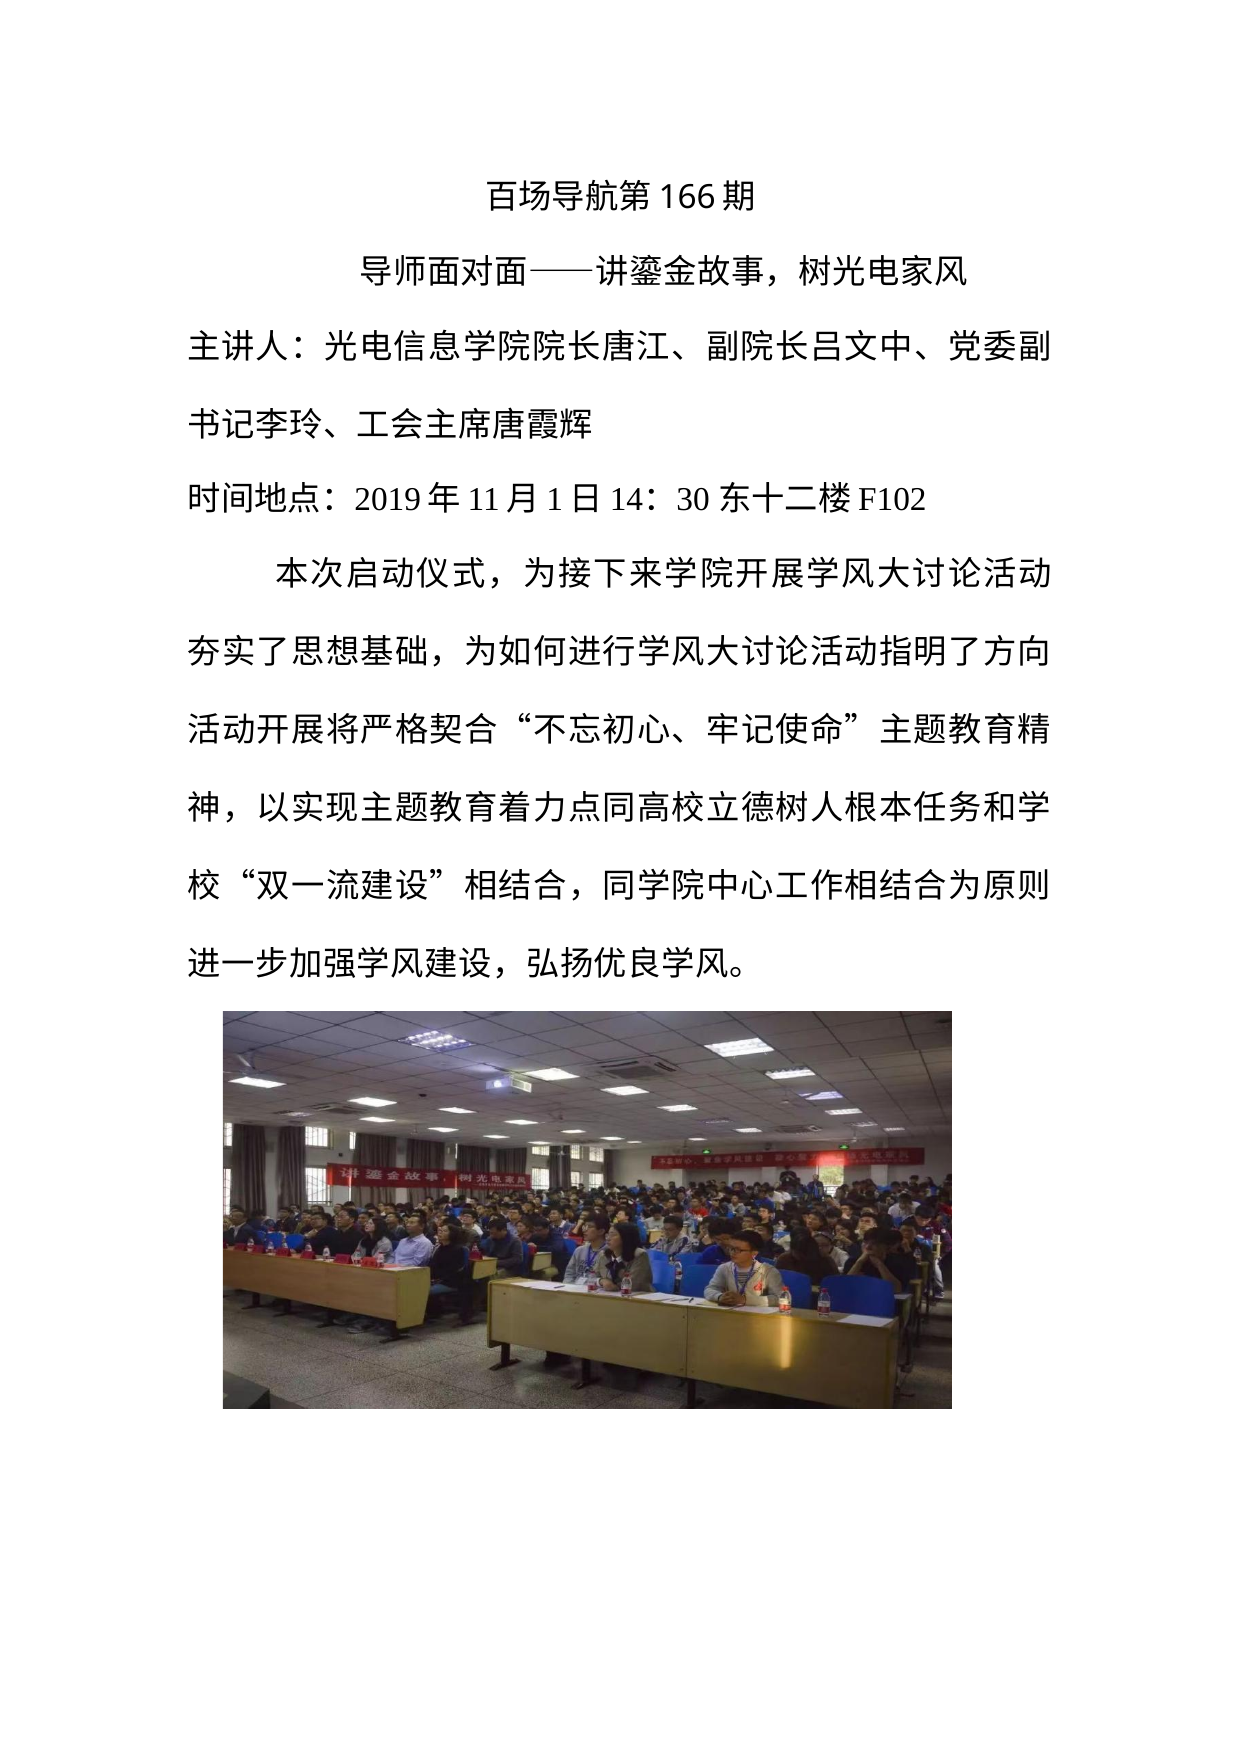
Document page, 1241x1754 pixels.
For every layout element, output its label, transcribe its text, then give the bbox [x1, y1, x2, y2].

text 时间地点：2019年11月1日14：30 东十二楼F102 [187, 464, 1053, 529]
text 百场导航第166期 [187, 162, 1053, 227]
text 本次启动仪式，为接下来学院开展学风大讨论活动夯实了思想基础，为如何进行学风大讨论活动指明了方向。活动开展将严格契合“不忘初心、牢记使命”主题教育精神，以实现主题教育着力点同高校立德树人根本任务和学校“双一流建设”相结合，同学院中心工作相结合为原则，进一步加强学风建设，弘扬优良学风。 [187, 538, 1053, 993]
picture [222, 1011, 952, 1409]
text 主讲人：光电信息学院院长唐江、副院长吕文中、党委副书记李玲、工会主席唐霞辉 [187, 311, 1053, 454]
subtitle 导师面对面——讲鎏金故事，树光电家风 [187, 237, 1053, 302]
